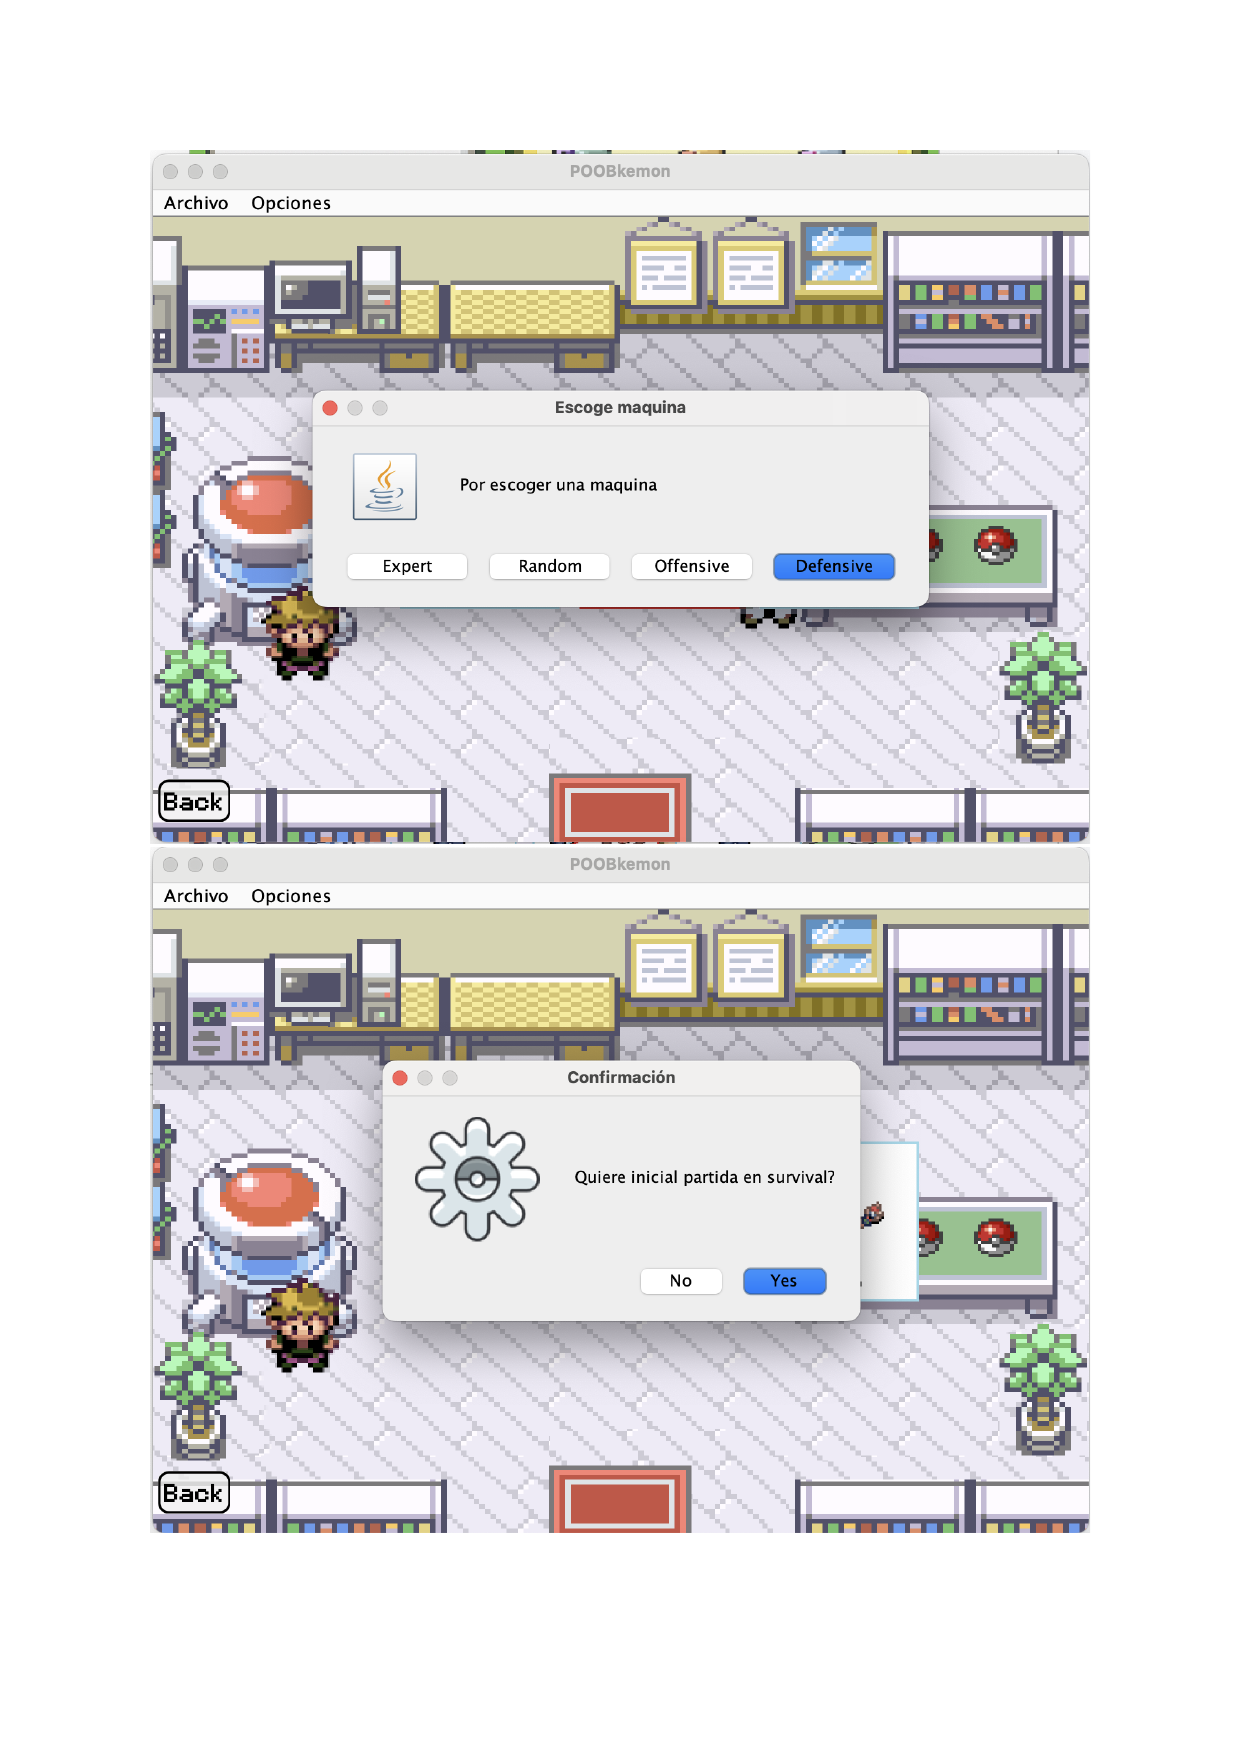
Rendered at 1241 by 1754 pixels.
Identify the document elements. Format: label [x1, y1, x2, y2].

picture [150, 847, 1091, 1533]
picture [150, 150, 1091, 844]
